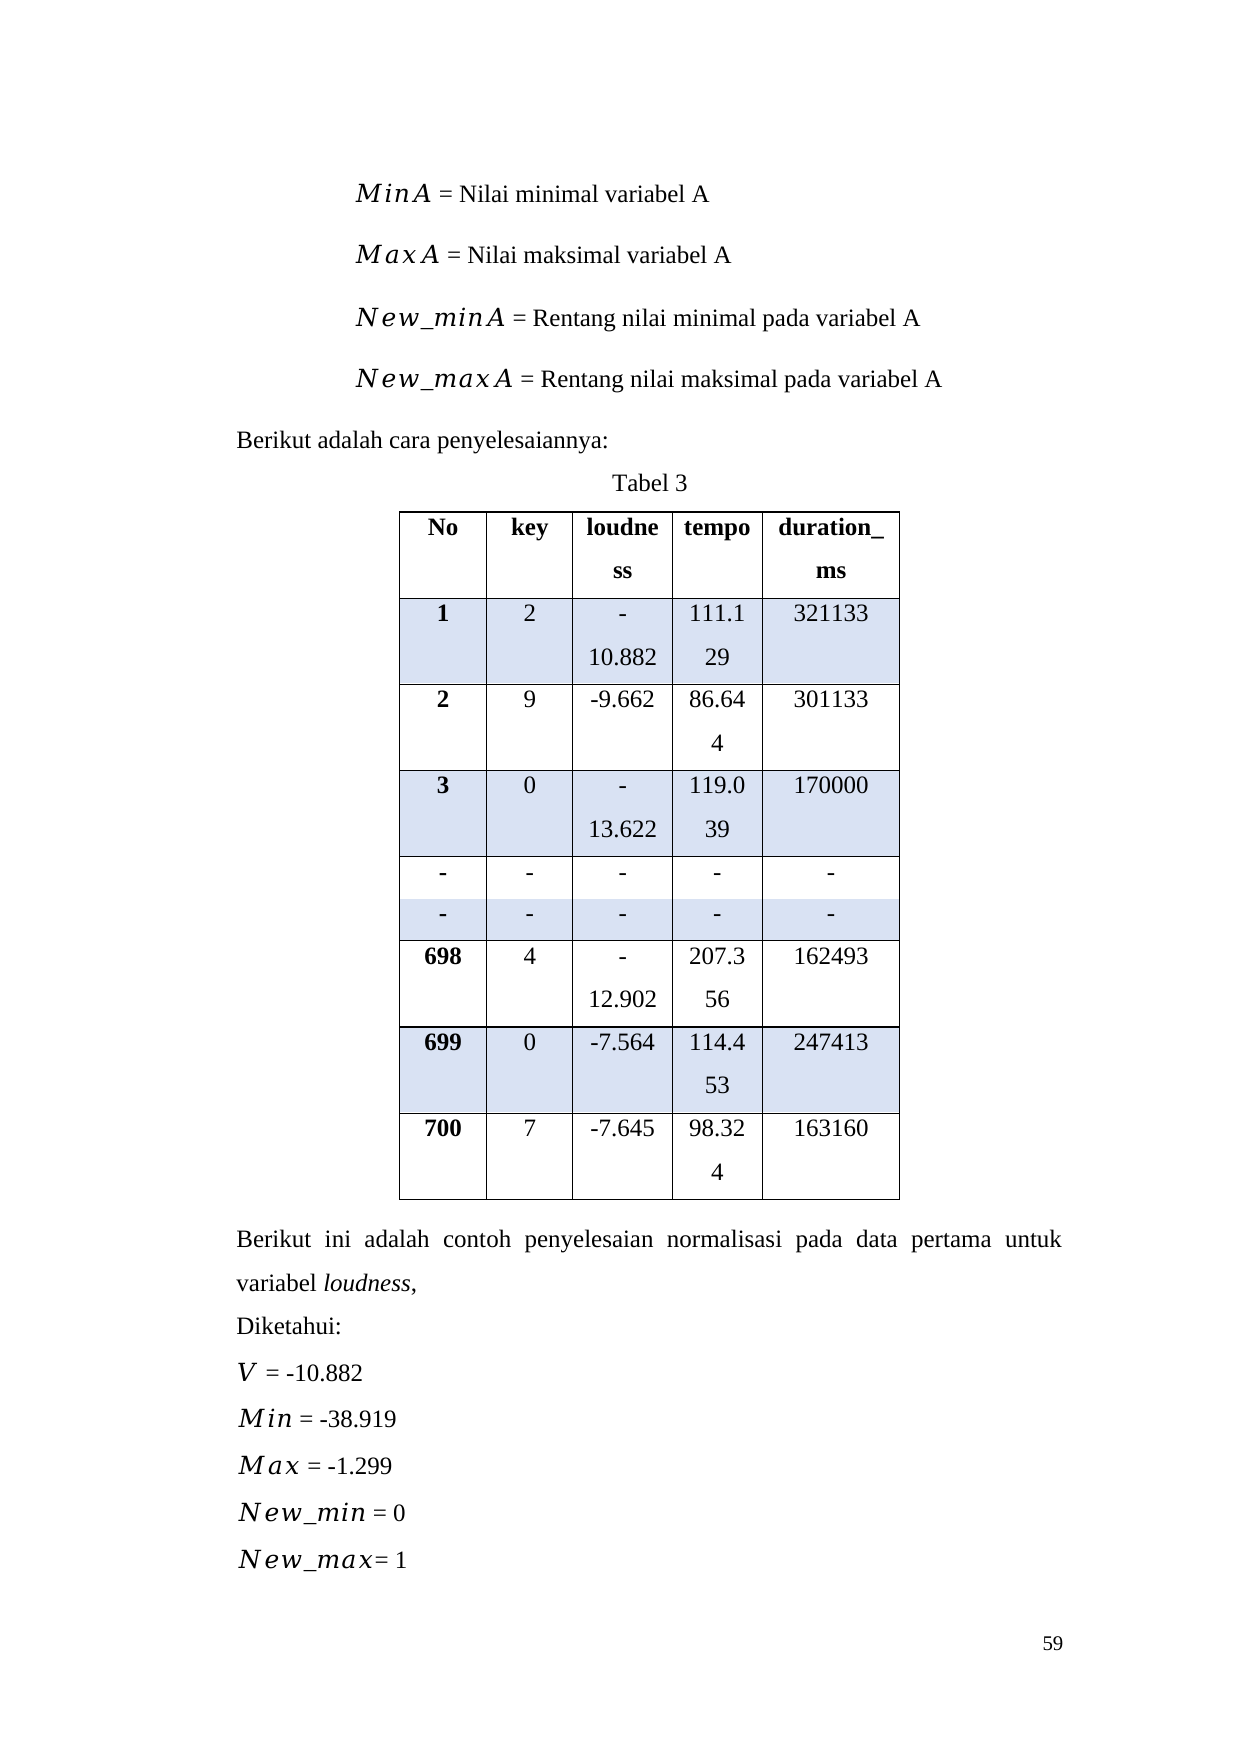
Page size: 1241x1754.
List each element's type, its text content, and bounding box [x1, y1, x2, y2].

table_cell 247413 [763, 1028, 899, 1112]
table_cell - [673, 857, 762, 898]
table_cell 170000 [763, 771, 899, 856]
text 𝑁𝑒𝑤_𝑚𝑖𝑛𝐴 = Rentang nilai minimal pada variabel A [353, 301, 1063, 331]
text 𝑀𝑖𝑛𝐴 = Nilai minimal variabel A [353, 177, 1063, 207]
text 𝑁𝑒𝑤_𝑚𝑖𝑛 = 0 [236, 1497, 1063, 1527]
table_cell - [573, 899, 672, 940]
table_cell 321133 [763, 599, 899, 683]
table_cell 2 [400, 685, 486, 769]
table_header tempo [673, 513, 762, 597]
table_cell - [487, 857, 572, 898]
table_cell -7.564 [573, 1028, 672, 1112]
table_cell - [400, 899, 486, 940]
table_cell 301133 [763, 685, 899, 769]
text Berikut ini adalah contoh penyelesaian normalisasi pada data pertama untuk variabel loudness, [236, 1224, 1063, 1296]
table_cell - [573, 857, 672, 898]
text Berikut adalah cara penyelesaiannya: [236, 425, 1063, 454]
table_cell -12.902 [573, 941, 672, 1026]
table_cell - [400, 857, 486, 898]
table_cell 111.129 [673, 599, 762, 683]
table_cell 700 [400, 1114, 486, 1198]
table_cell 119.039 [673, 771, 762, 856]
table_cell -9.662 [573, 685, 672, 769]
table_header No [400, 513, 486, 597]
table_cell 98.324 [673, 1114, 762, 1198]
table_cell 114.453 [673, 1028, 762, 1112]
table_cell 207.356 [673, 941, 762, 1026]
table_header loudness [573, 513, 672, 597]
text 𝑉 = -10.882 [236, 1356, 1063, 1386]
table_cell 1 [400, 599, 486, 683]
text 𝑀𝑎𝑥𝐴 = Nilai maksimal variabel A [353, 239, 1063, 269]
table_cell 699 [400, 1028, 486, 1112]
table_cell 3 [400, 771, 486, 856]
text 𝑁𝑒𝑤_𝑚𝑎𝑥𝐴 = Rentang nilai maksimal pada variabel A [353, 363, 1063, 393]
text 𝑀𝑎𝑥 = -1.299 [236, 1450, 1063, 1480]
table_cell 9 [487, 685, 572, 769]
table_cell 4 [487, 941, 572, 1026]
table_cell 162493 [763, 941, 899, 1026]
table_cell 163160 [763, 1114, 899, 1198]
text Diketahui: [236, 1311, 1063, 1339]
table_cell - [673, 899, 762, 940]
table_cell 2 [487, 599, 572, 683]
text 𝑁𝑒𝑤_𝑚𝑎𝑥= 1 [236, 1544, 1063, 1574]
table_cell 86.644 [673, 685, 762, 769]
table_cell -7.645 [573, 1114, 672, 1198]
table_cell 698 [400, 941, 486, 1026]
table_header duration_ms [763, 513, 899, 597]
text 𝑀𝑖𝑛 = -38.919 [236, 1403, 1063, 1433]
table_cell 0 [487, 771, 572, 856]
table_cell - [763, 899, 899, 940]
table_header key [487, 513, 572, 597]
table_cell 0 [487, 1028, 572, 1112]
table_cell - [763, 857, 899, 898]
table_cell - [487, 899, 572, 940]
table_cell 7 [487, 1114, 572, 1198]
table_cell -13.622 [573, 771, 672, 856]
table_cell -10.882 [573, 599, 672, 683]
